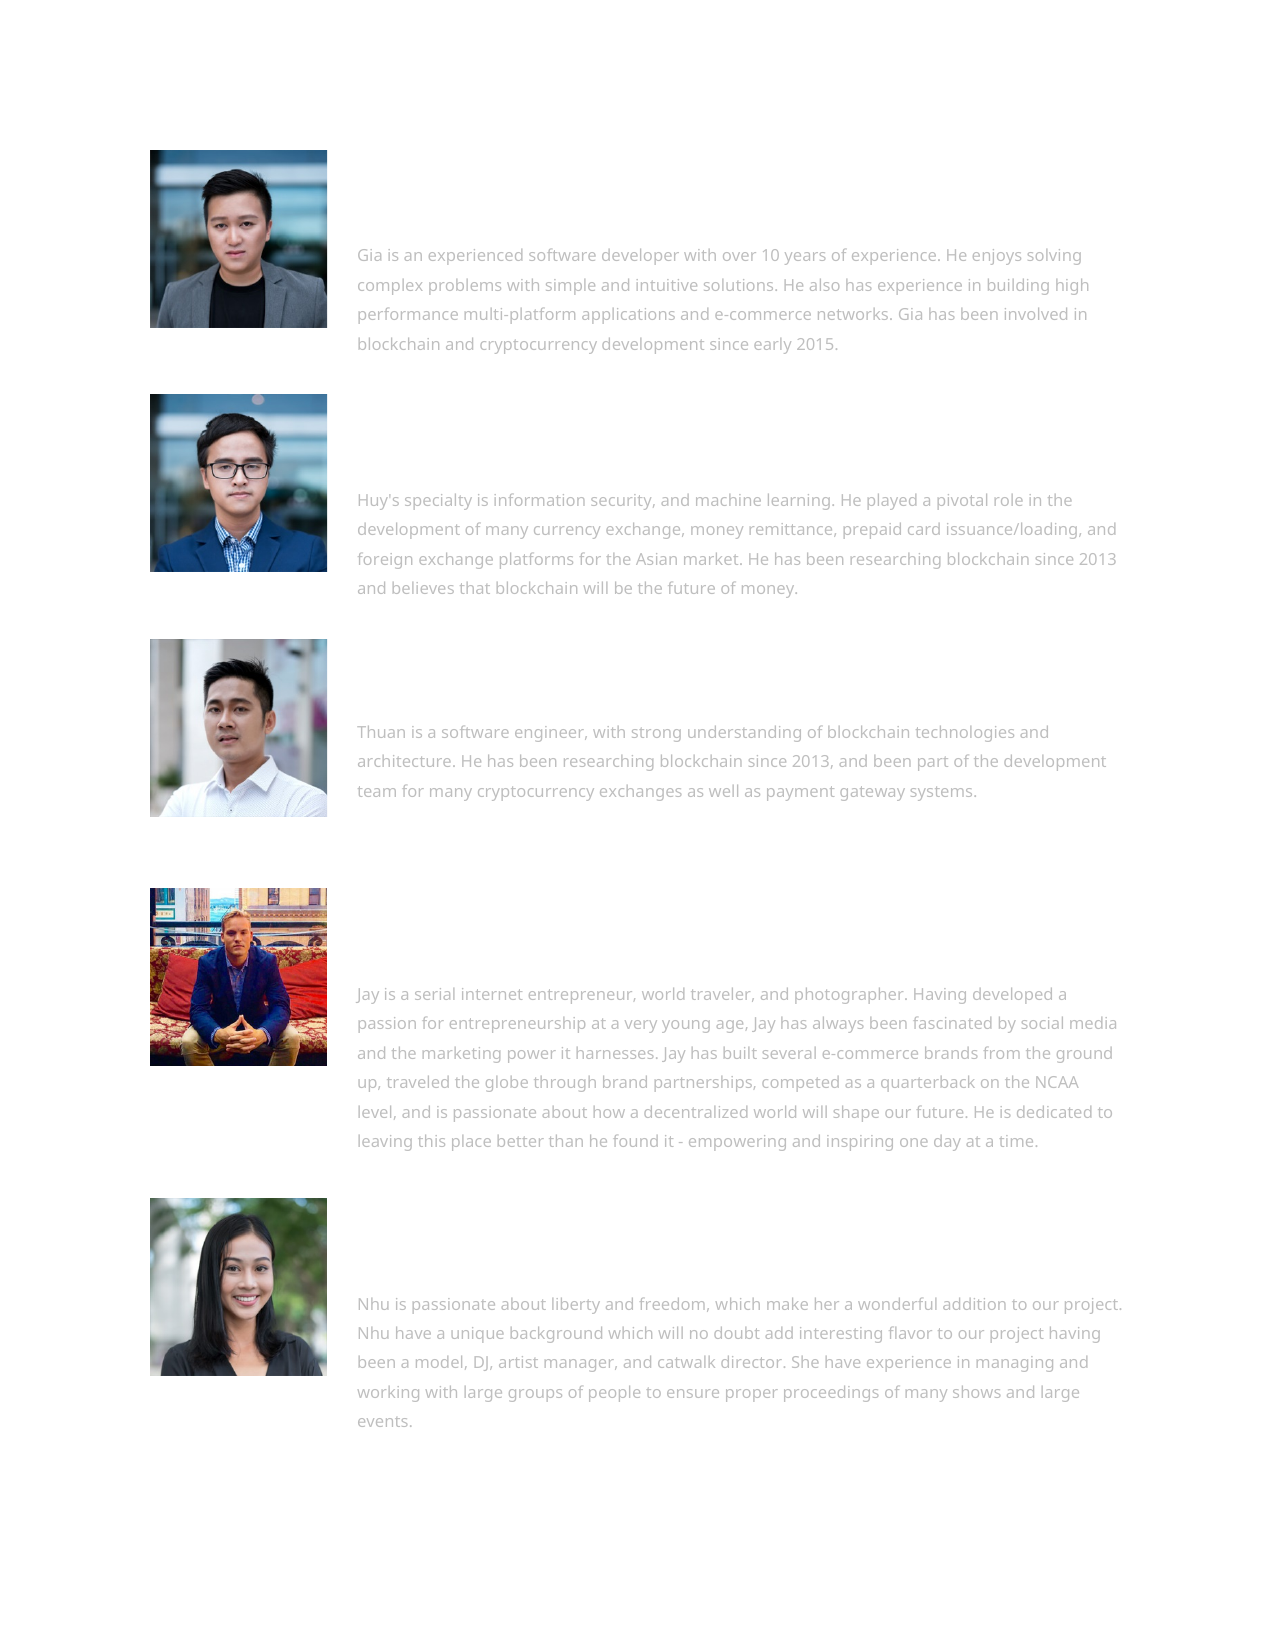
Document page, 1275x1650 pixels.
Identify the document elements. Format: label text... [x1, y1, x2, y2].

table_cell [150, 395, 357, 639]
table_cell Jay Croft – Community Manager Jay is a serial internet entrepreneur, world traveler, and photographer. Having developed a passion for entrepreneurship at a very young age, Jay has always been fascinated by social media and the marketing power it harnesses. Jay has built several e-commerce brands from the ground up, traveled the globe through brand partnerships, competed as a quarterback on the NCAA level, and is passionate about how a decentralized world will shape our future. He is dedicated to leaving this place better than he found it - empowering and inspiring one day at a time. [357, 889, 1124, 1198]
picture [150, 1198, 327, 1376]
table_cell Hoang Gia – Blockchain Engineer Gia is an experienced software developer with over 10 years of experience. He enjoys solving complex problems with simple and intuitive solutions. He also has experience in building high performance multi-platform applications and e-commerce networks. Gia has been involved in blockchain and cryptocurrency development since early 2015. [357, 150, 1124, 395]
table_cell Phu Huy – Blockchain Engineer Huy's specialty is information security, and machine learning. He played a pivotal role in the development of many currency exchange, money remittance, prepaid card issuance/loading, and foreign exchange platforms for the Asian market. He has been researching blockchain since 2013 and believes that blockchain will be the future of money. [357, 395, 1124, 639]
table_cell [150, 639, 357, 889]
table_cell [150, 150, 357, 395]
picture [150, 150, 328, 328]
table_cell Nhu Tran – Community Manager Nhu is passionate about liberty and freedom, which make her a wonderful addition to our project. Nhu have a unique background which will no doubt add interesting flavor to our project having been a model, DJ, artist manager, and catwalk director. She have experience in managing and working with large groups of people to ensure proper proceedings of many shows and large events. [357, 1199, 1124, 1484]
picture [150, 639, 328, 817]
table_cell Thanh Thuan – Blockchain Engineer Thuan is a software engineer, with strong understanding of blockchain technologies and architecture. He has been researching blockchain since 2013, and been part of the development team for many cryptocurrency exchanges as well as payment gateway systems. [357, 639, 1124, 889]
table_cell [150, 889, 357, 1198]
table_cell [150, 1199, 357, 1484]
picture [150, 394, 328, 572]
picture [150, 888, 327, 1066]
